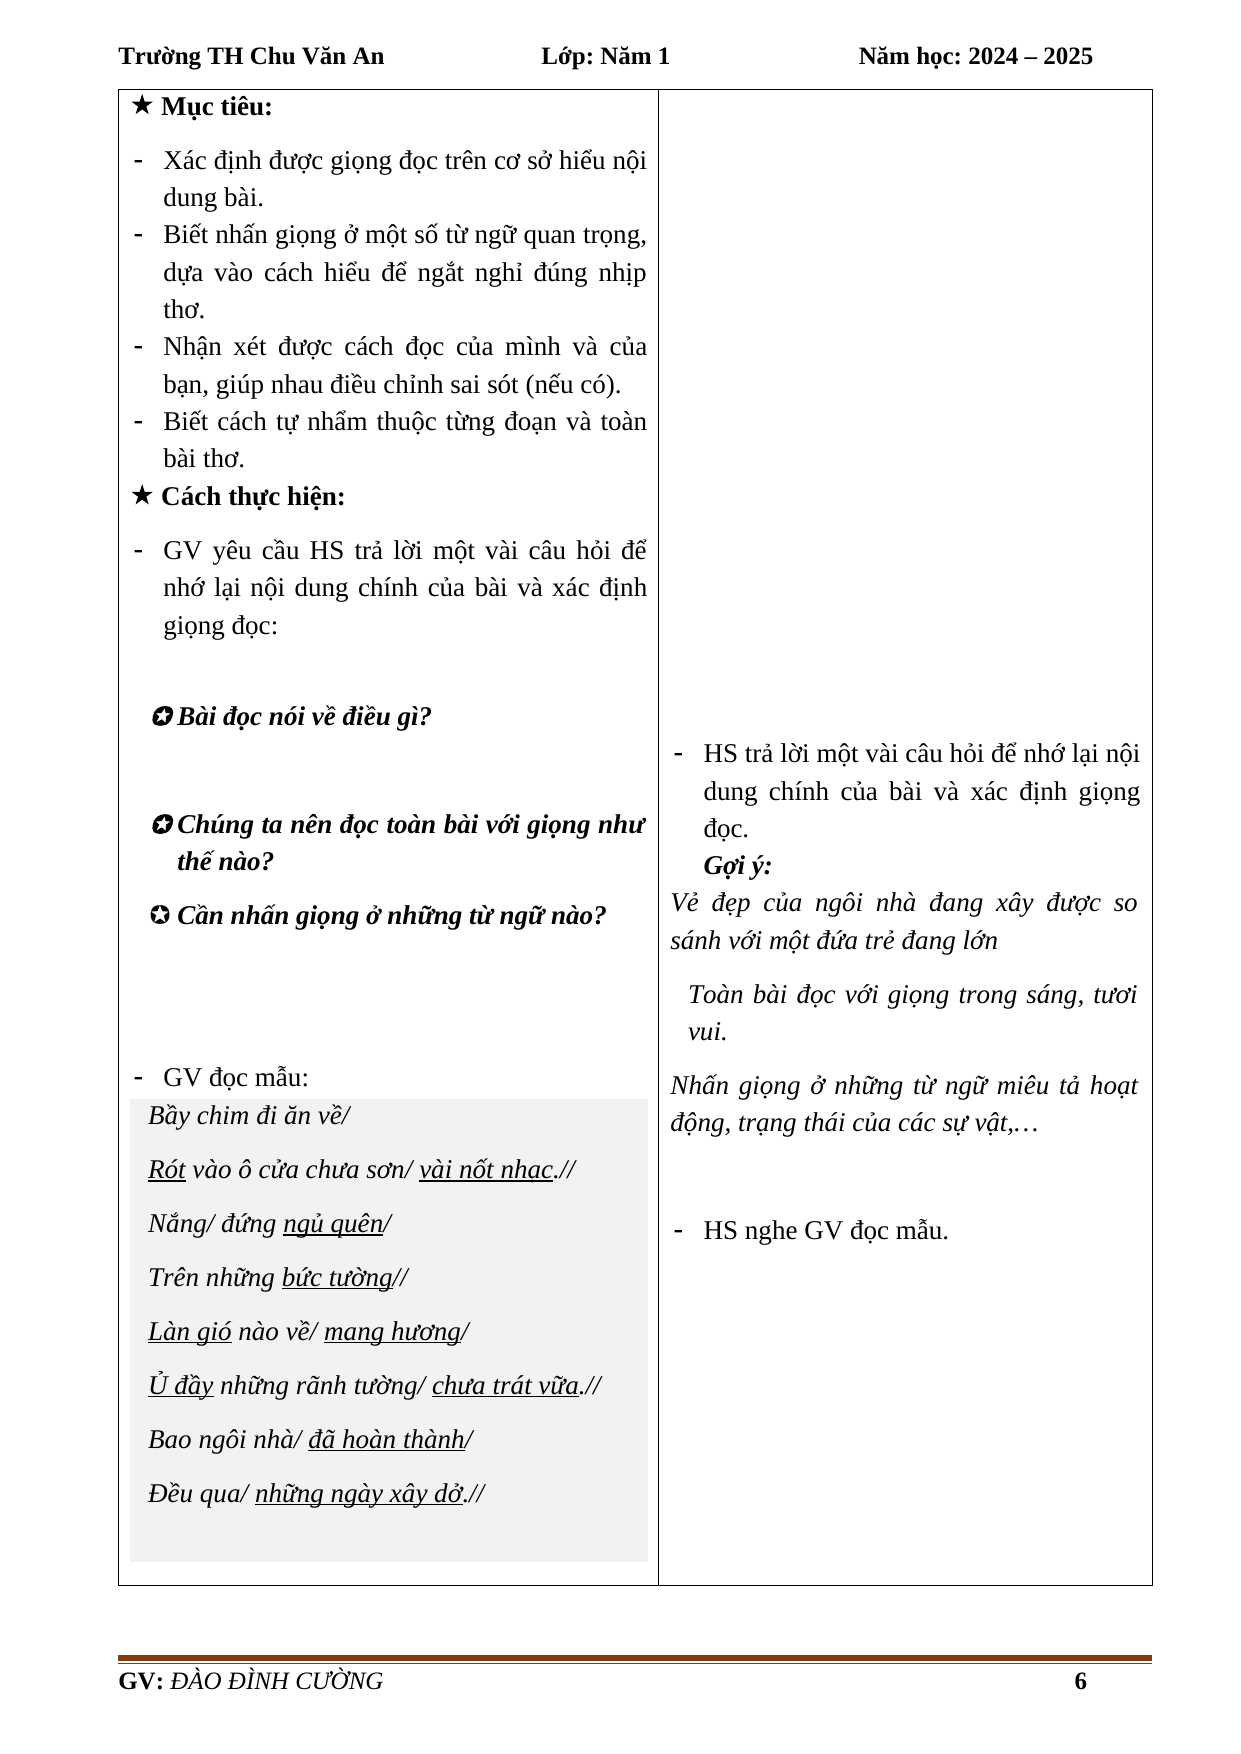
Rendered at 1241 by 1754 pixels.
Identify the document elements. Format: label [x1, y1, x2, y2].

table_cell [659, 90, 1152, 1585]
table_cell [119, 90, 658, 1585]
